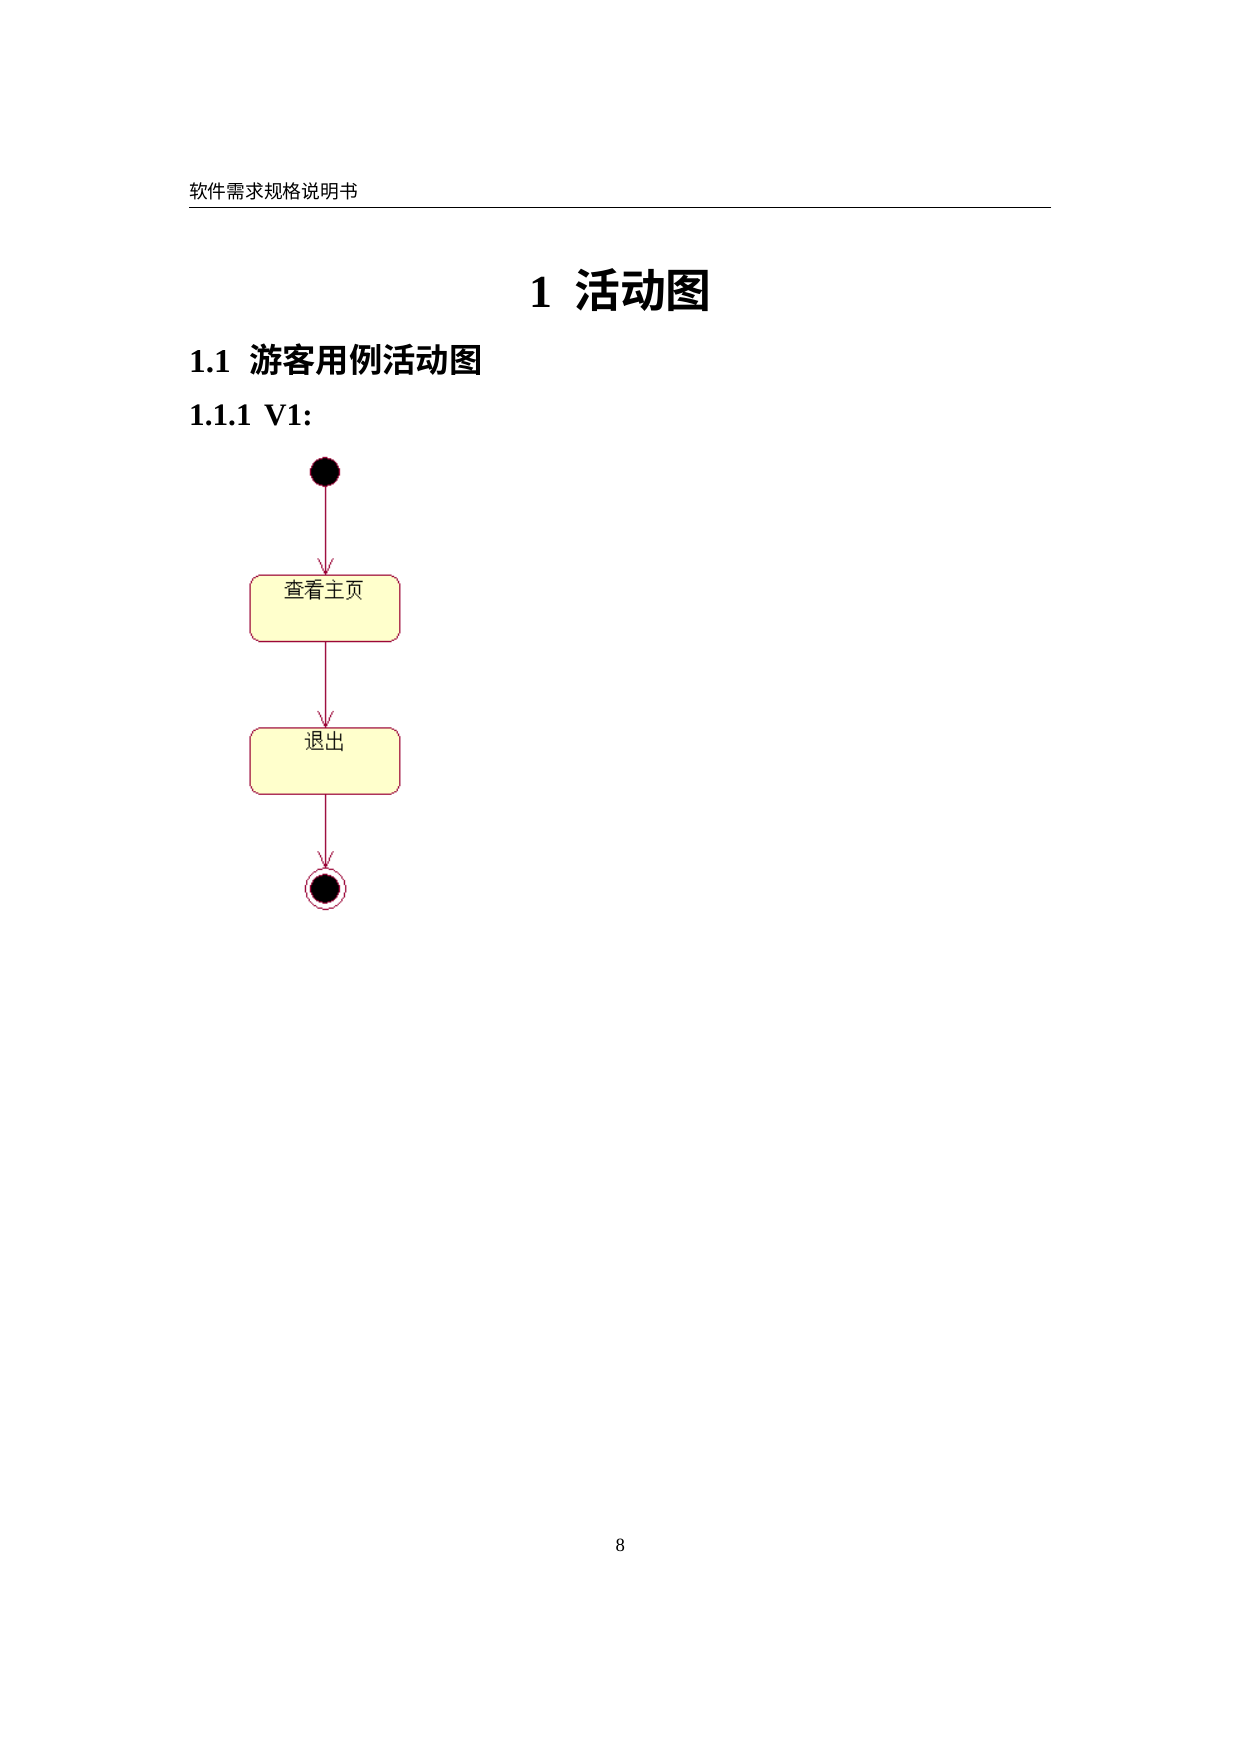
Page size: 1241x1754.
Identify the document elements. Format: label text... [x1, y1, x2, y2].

subtitle 游客用例活动图 [189, 333, 1051, 382]
subtitle V1: [189, 396, 1051, 432]
picture [188, 432, 476, 974]
subtitle 活动图 [189, 254, 1051, 321]
